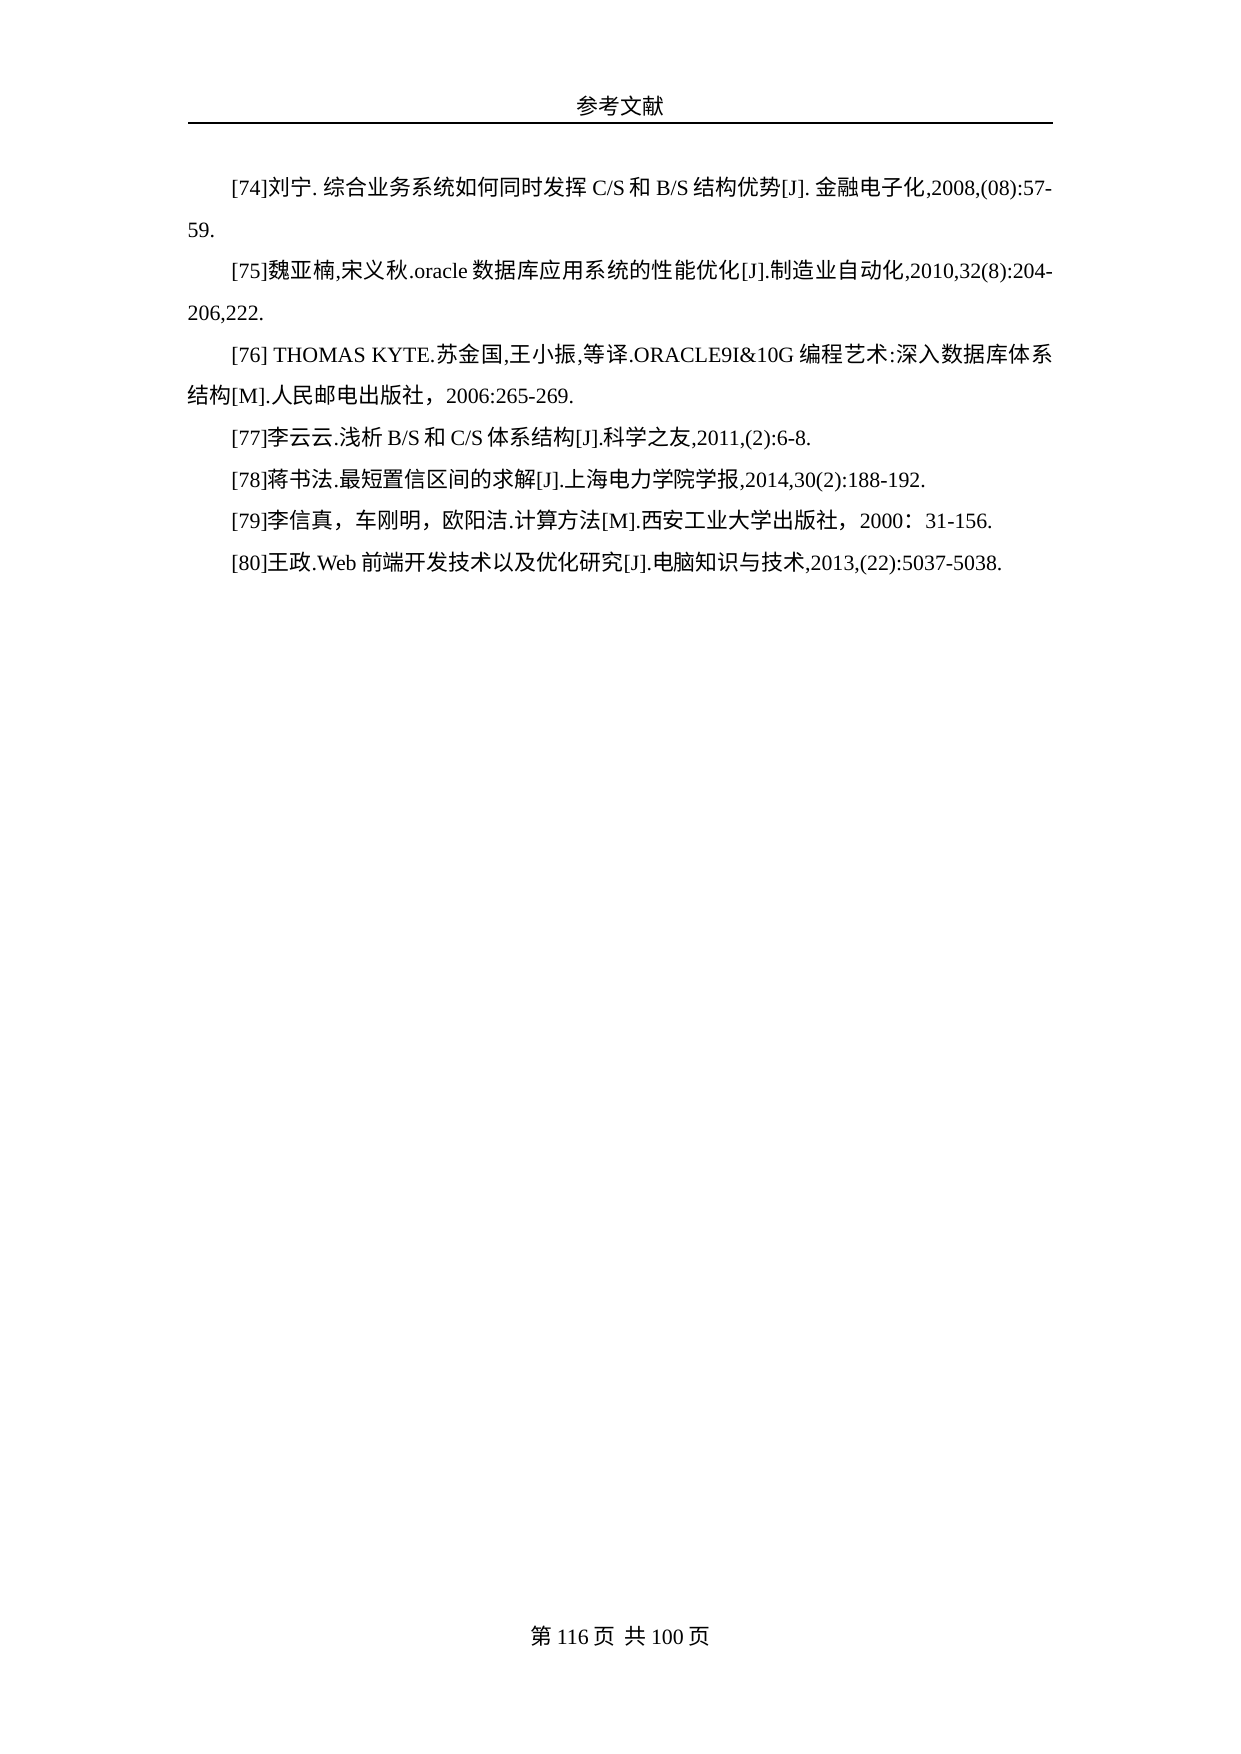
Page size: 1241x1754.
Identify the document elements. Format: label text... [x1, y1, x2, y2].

text [77]李云云.浅析B/S和C/S体系结构[J].科学之友,2011,(2):6-8. [187, 412, 1053, 454]
text [76] THOMAS KYTE.苏金国,王小振,等译.ORACLE9I&10G编程艺术:深入数据库体系结构[M].人民邮电出版社，2006:265-269. [187, 329, 1053, 412]
text [80]王政.Web前端开发技术以及优化研究[J].电脑知识与技术,2013,(22):5037-5038. [187, 537, 1053, 579]
text [74]刘宁. 综合业务系统如何同时发挥C/S和B/S结构优势[J]. 金融电子化,2008,(08):57-59. [187, 162, 1053, 245]
text [75]魏亚楠,宋义秋.oracle数据库应用系统的性能优化[J].制造业自动化,2010,32(8):204-206,222. [187, 245, 1053, 329]
text [78]蒋书法.最短置信区间的求解[J].上海电力学院学报,2014,30(2):188-192. [187, 454, 1053, 495]
text [79]李信真，车刚明，欧阳洁.计算方法[M].西安工业大学出版社，2000：31-156. [187, 495, 1053, 537]
